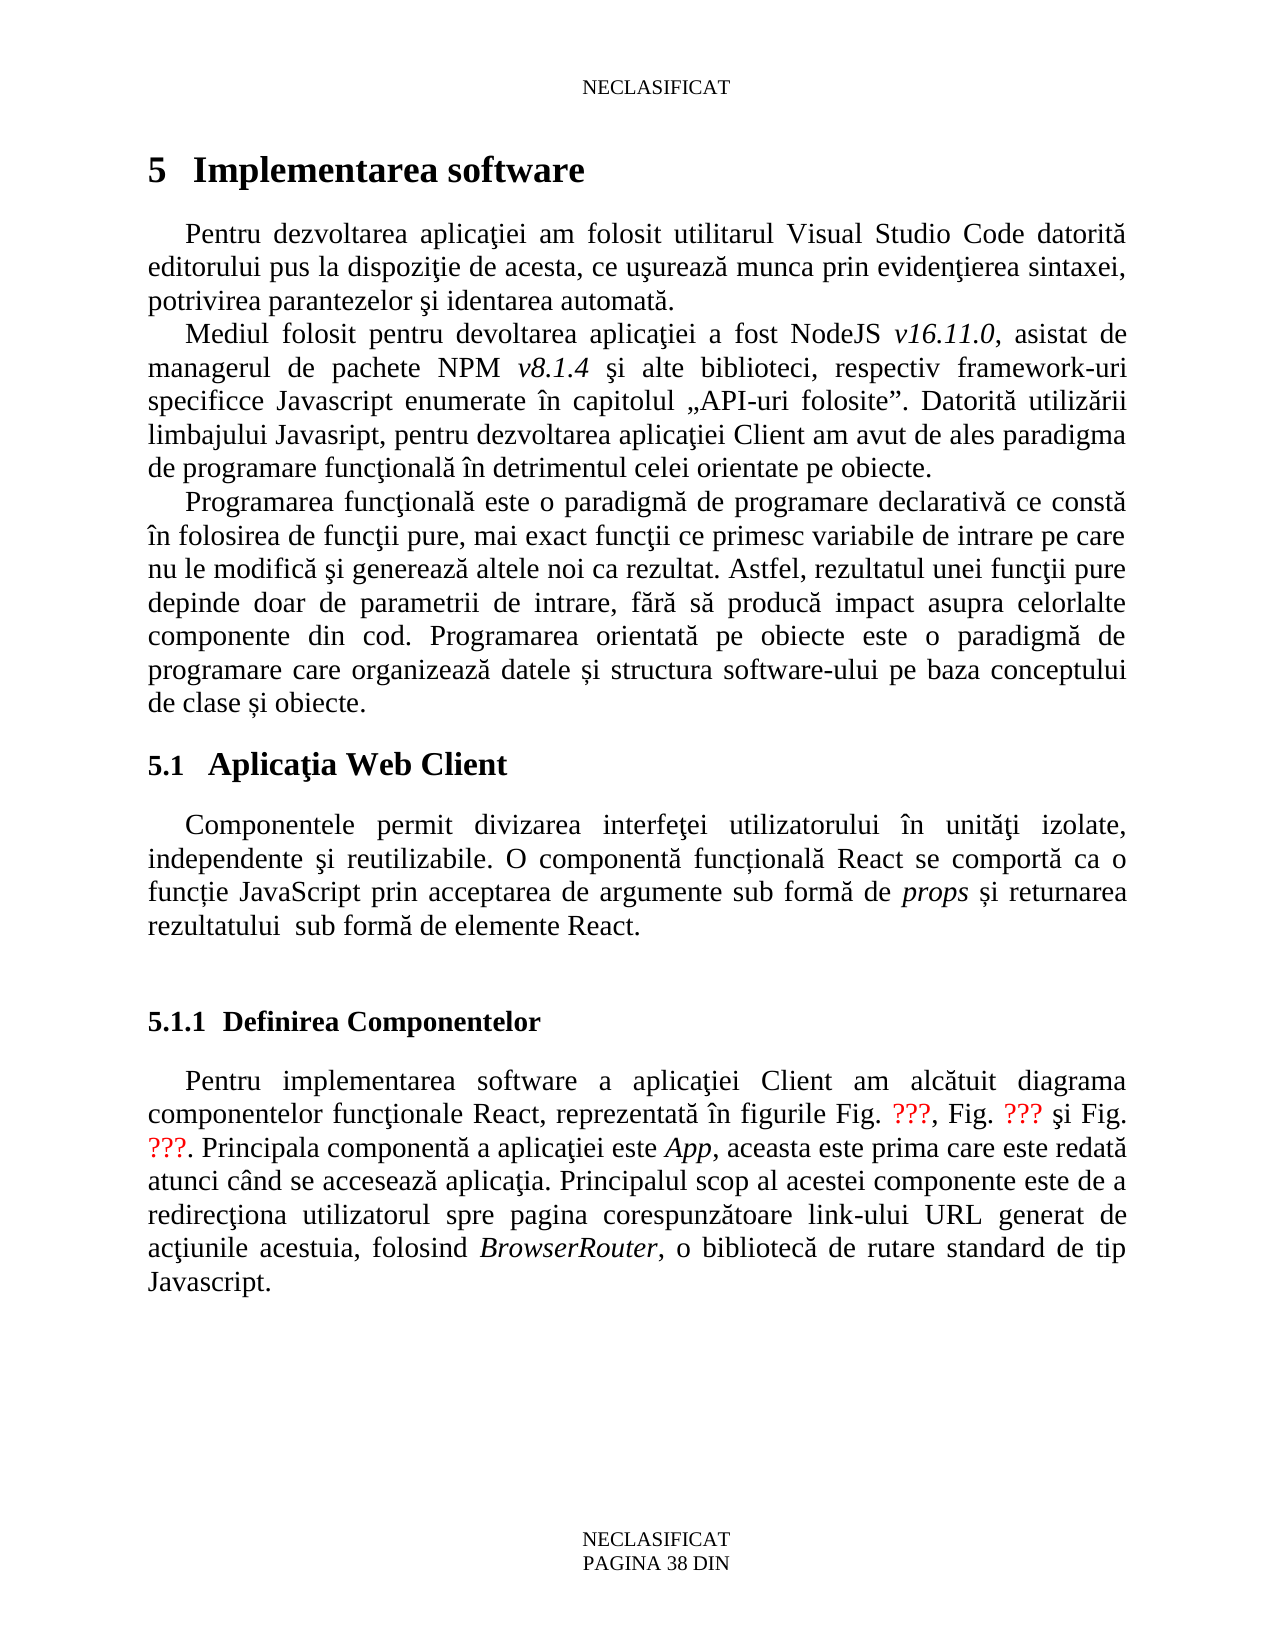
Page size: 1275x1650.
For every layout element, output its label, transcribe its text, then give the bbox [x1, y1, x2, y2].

text Programarea funcţională este o paradigmă de programare declarativă ce constă în folosirea de funcţii pure, mai exact funcţii ce primesc variabile de intrare pe care nu le modifică şi generează altele noi ca rezultat. Astfel, rezultatul unei funcţii pure depinde doar de parametrii de intrare, fără să producă impact asupra celorlalte componente din cod. Programarea orientată pe obiecte este o paradigmă de programare care organizează datele și structura software-ului pe baza conceptului de clase și obiecte. [148, 484, 1127, 719]
subtitle Definirea Componentelor [148, 1004, 1127, 1038]
subtitle Implementarea software [148, 148, 1127, 191]
text Pentru implementarea software a aplicaţiei Client am alcătuit diagrama componentelor funcţionale React, reprezentată în figurile Fig. ???, Fig. ??? şi Fig. ???. Principala componentă a aplicaţiei este App, aceasta este prima care este redată atunci când se accesează aplicaţia. Principalul scop al acestei componente este de a redirecţiona utilizatorul spre pagina corespunzătoare link-ului URL generat de acţiunile acestuia, folosind BrowserRouter, o bibliotecă de rutare standard de tip Javascript. [148, 1063, 1127, 1297]
text Componentele permit divizarea interfeţei utilizatorului în unităţi izolate, independente şi reutilizabile. O componentă funcțională React se comportă ca o funcție JavaScript prin acceptarea de argumente sub formă de props și returnarea rezultatului sub formă de elemente React. [148, 807, 1127, 941]
text Pentru dezvoltarea aplicaţiei am folosit utilitarul Visual Studio Code datorită editorului pus la dispoziţie de acesta, ce uşurează munca prin evidenţierea sintaxei, potrivirea parantezelor şi identarea automată. [148, 216, 1127, 316]
text Mediul folosit pentru devoltarea aplicaţiei a fost NodeJS v16.11.0, asistat de managerul de pachete NPM v8.1.4 şi alte biblioteci, respectiv framework-uri specificce Javascript enumerate în capitolul „API-uri folosite”. Datorită utilizării limbajului Javasript, pentru dezvoltarea aplicaţiei Client am avut de ales paradigma de programare funcţională în detrimentul celei orientate pe obiecte. [148, 316, 1127, 484]
subtitle Aplicaţia Web Client [148, 744, 1127, 782]
